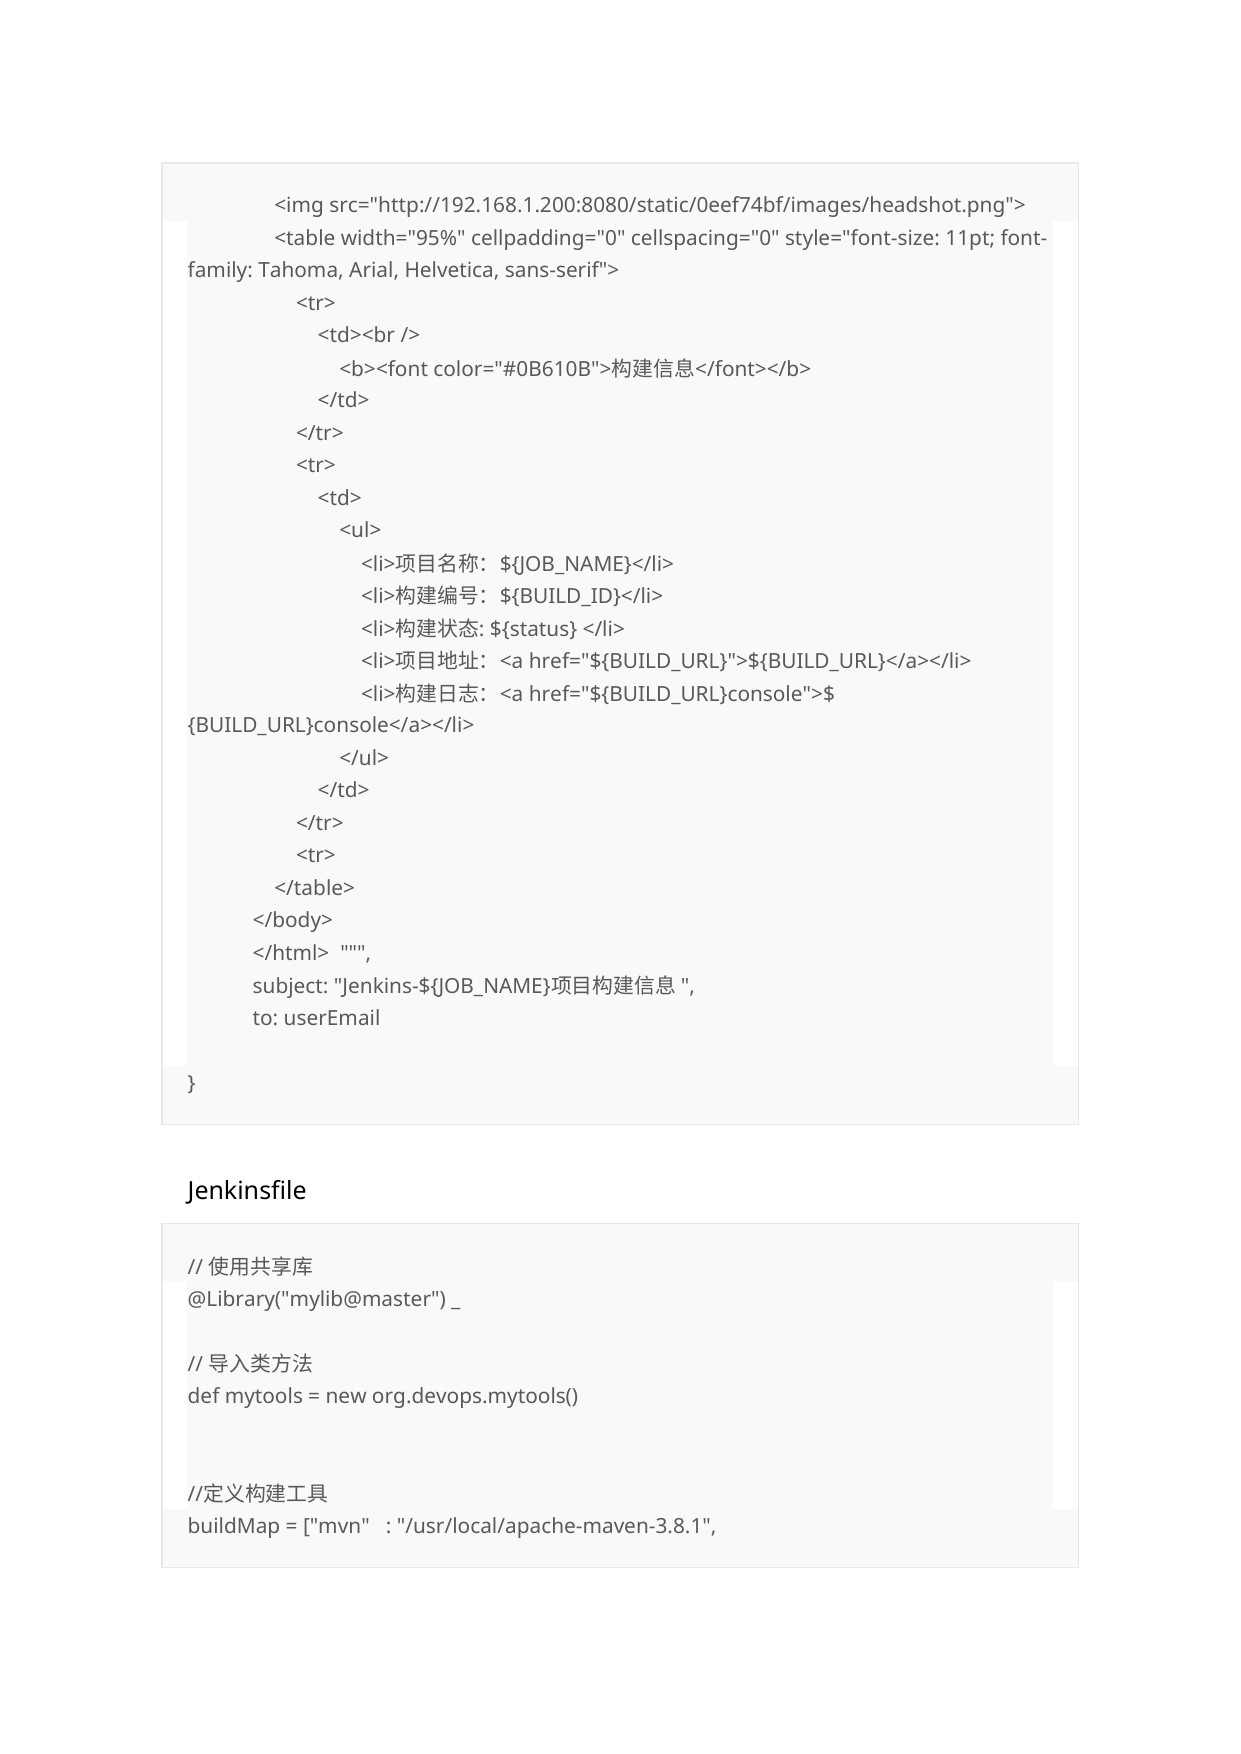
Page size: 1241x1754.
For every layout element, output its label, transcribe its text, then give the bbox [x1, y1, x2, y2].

text to: userEmail [187, 1001, 1053, 1033]
text <img src="http://192.168.1.200:8080/static/0eef74bf/images/headshot.png"> [163, 164, 1078, 221]
text @Library("mylib@master") _ [187, 1282, 1053, 1314]
text </table> [187, 871, 1053, 903]
text Jenkinsfile [187, 1158, 1053, 1223]
text } [163, 1039, 1078, 1124]
text <tr> [187, 286, 1053, 318]
text </td> [187, 773, 1053, 806]
text </tr> [187, 416, 1053, 448]
text <li>构建编号：${BUILD_ID}</li> [187, 578, 1053, 611]
text <li>项目地址：<a href="${BUILD_URL}">${BUILD_URL}</a></li> [187, 643, 1053, 676]
text <b><font color="#0B610B">构建信息</font></b> [187, 351, 1053, 383]
text <td> [187, 481, 1053, 513]
text </td> [187, 383, 1053, 416]
text <li>项目名称：${JOB_NAME}</li> [187, 546, 1053, 578]
text <td><br /> [187, 318, 1053, 351]
text <tr> [187, 838, 1053, 871]
text </body> [187, 903, 1053, 936]
text buildMap = ["mvn" : "/usr/local/apache-maven-3.8.1", [163, 1483, 1078, 1567]
text <table width="95%" cellpadding="0" cellspacing="0" style="font-size: 11pt; font-family: Tahoma, Arial, Helvetica, sans-serif"> [187, 221, 1053, 286]
text </html> """, [187, 936, 1053, 968]
text <li>构建日志：<a href="${BUILD_URL}console">${BUILD_URL}console</a></li> [187, 676, 1053, 741]
text <li>构建状态: ${status} </li> [187, 611, 1053, 643]
text // 使用共享库 [163, 1224, 1078, 1282]
text def mytools = new org.devops.mytools() [187, 1379, 1053, 1412]
text subject: "Jenkins-${JOB_NAME}项目构建信息 ", [187, 968, 1053, 1001]
text // 导入类方法 [187, 1347, 1053, 1379]
text <ul> [187, 513, 1053, 546]
text <tr> [187, 448, 1053, 481]
text </tr> [187, 806, 1053, 838]
text </ul> [187, 741, 1053, 773]
